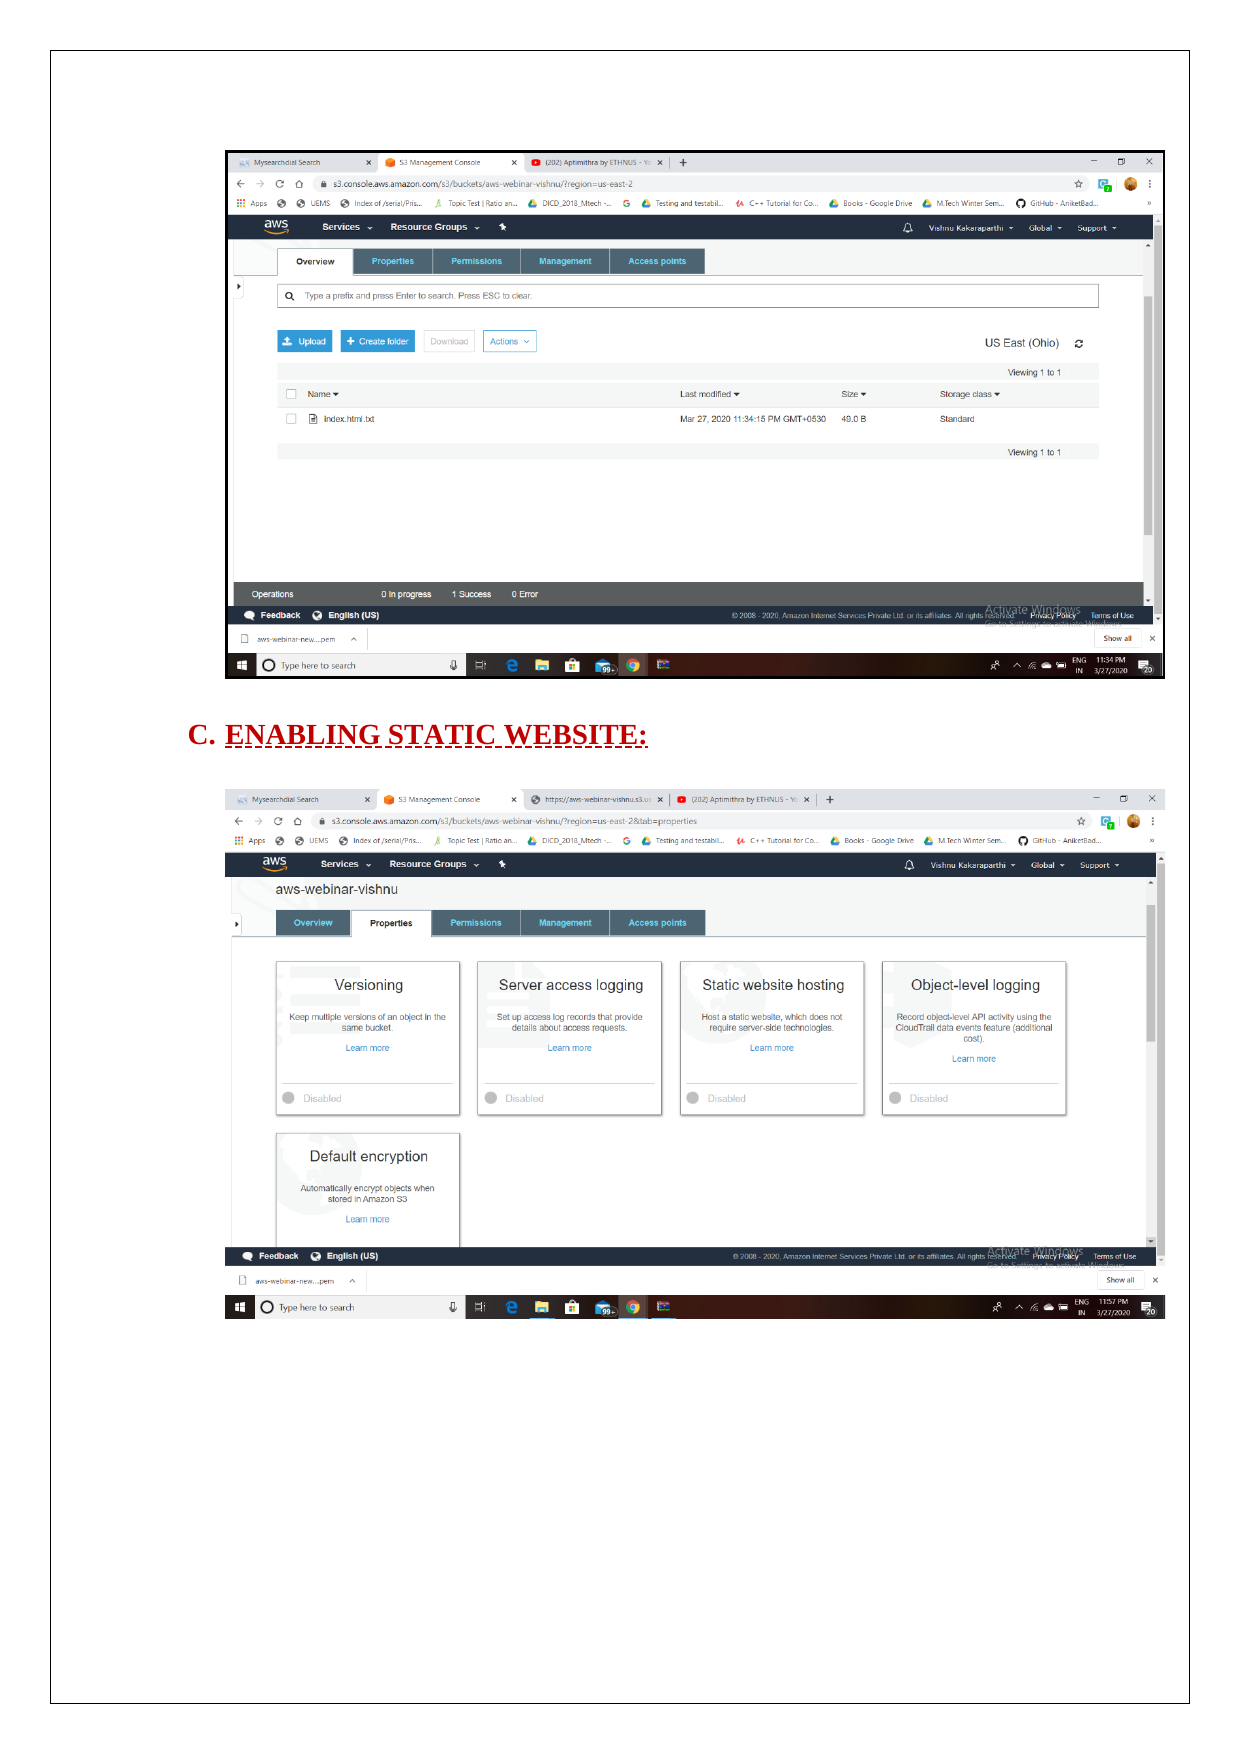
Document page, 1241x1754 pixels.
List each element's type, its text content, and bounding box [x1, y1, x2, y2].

picture [225, 789, 1166, 1319]
picture [228, 153, 1163, 676]
list ENABLING STATIC WEBSITE: [187, 717, 1090, 751]
